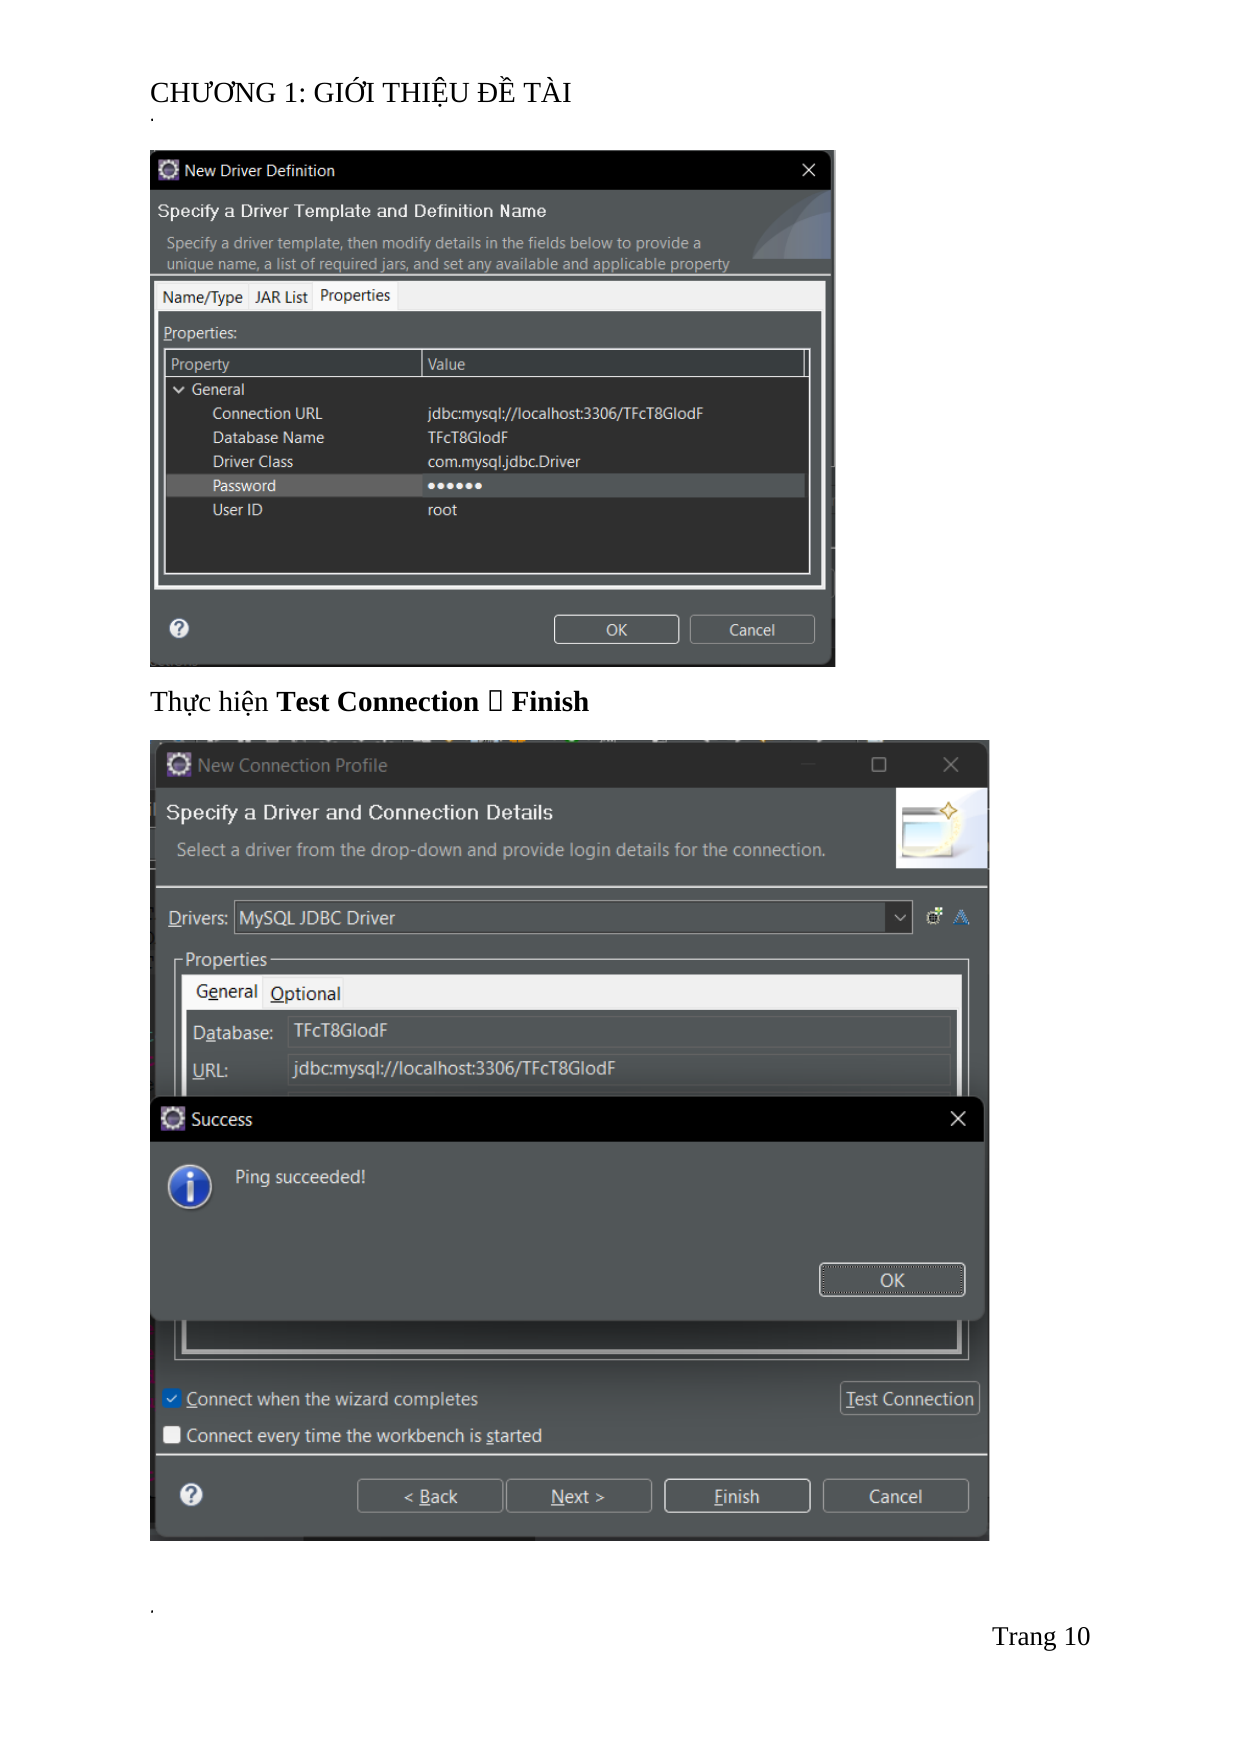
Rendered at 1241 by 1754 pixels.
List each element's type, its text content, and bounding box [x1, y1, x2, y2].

picture [150, 150, 836, 667]
picture [150, 740, 990, 1541]
text Thực hiện Test Connection  Finish [150, 680, 1090, 720]
